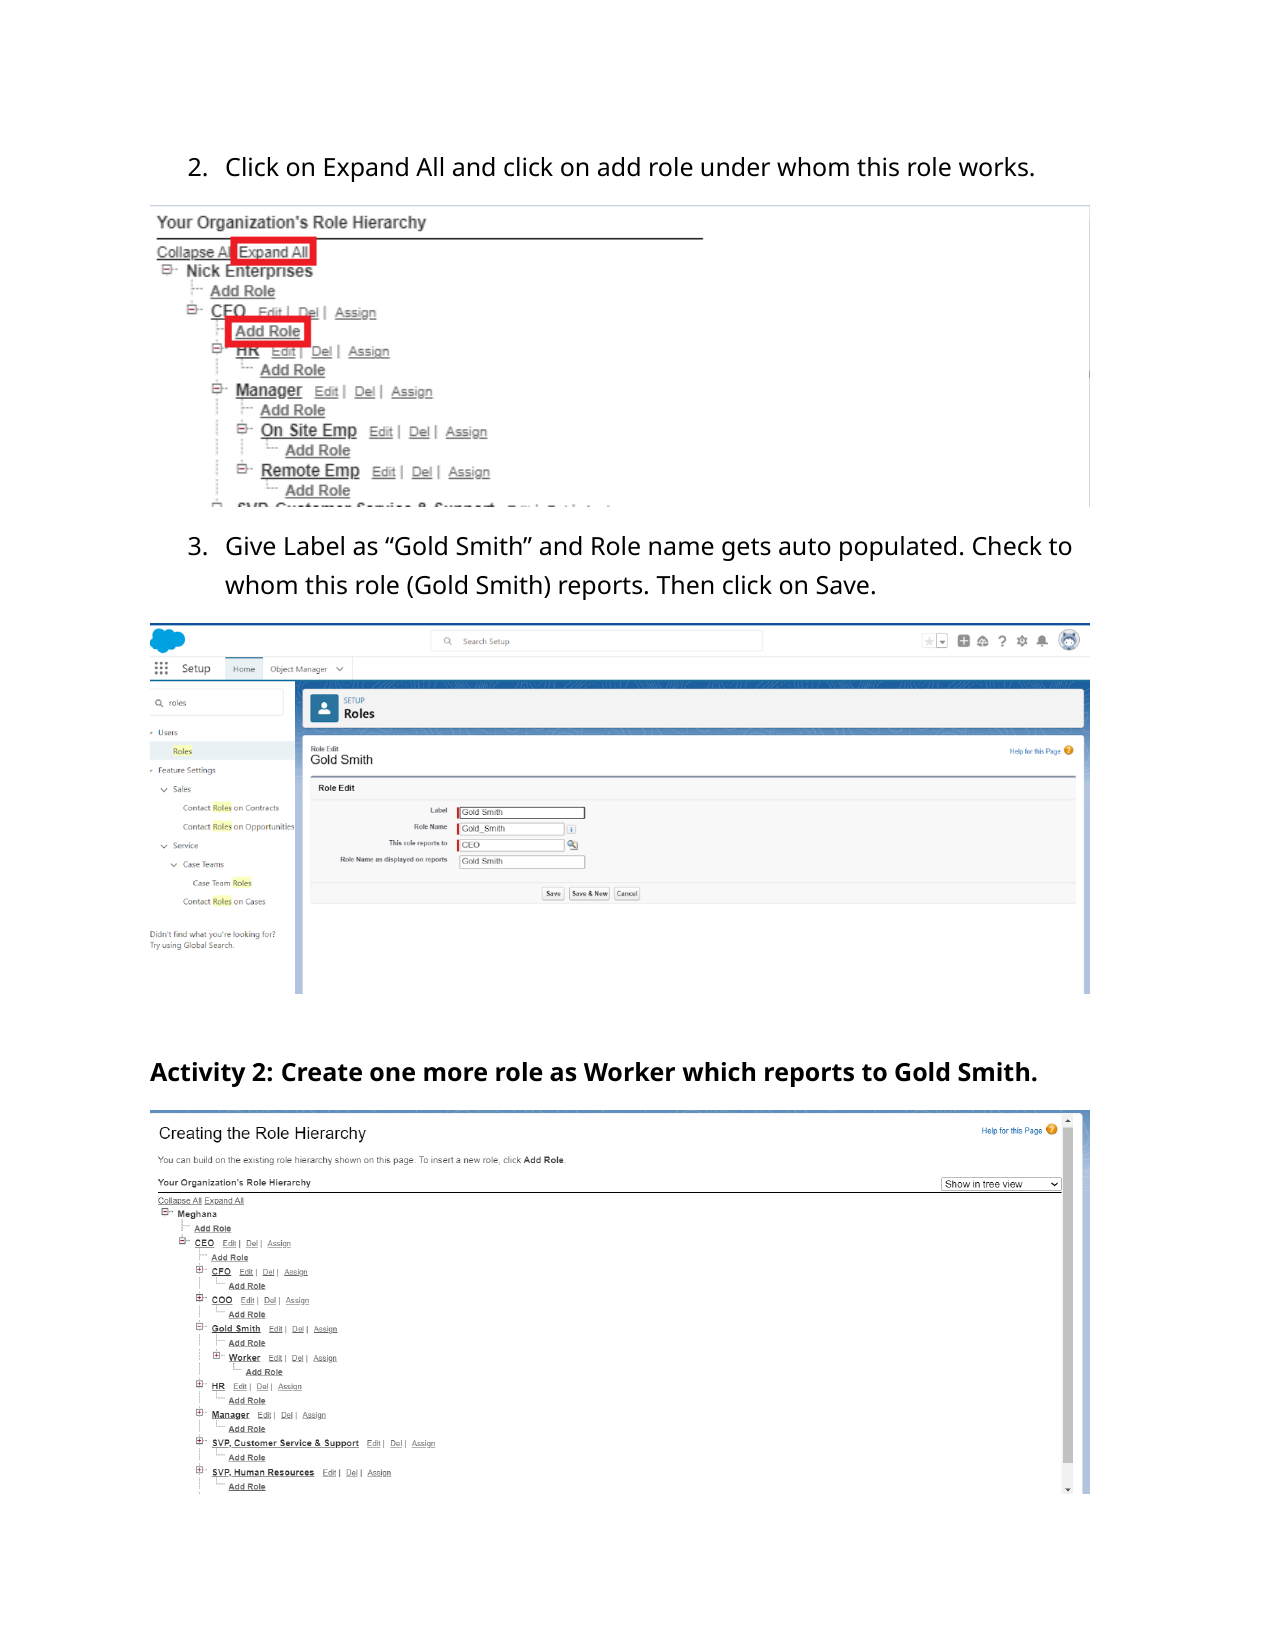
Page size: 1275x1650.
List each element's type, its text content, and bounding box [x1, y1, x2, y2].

list Give Label as “Gold Smith” and Role name gets auto populated. Check to whom this role (Gold Smith) reports. Then click on Save. [187, 529, 1125, 602]
list Click on Expand All and click on add role under whom this role works. [187, 150, 1125, 184]
picture [150, 1110, 1090, 1494]
text Activity 2: Create one more role as Worker which reports to Gold Smith. [150, 1016, 1125, 1089]
picture [150, 205, 1090, 507]
picture [150, 623, 1090, 994]
